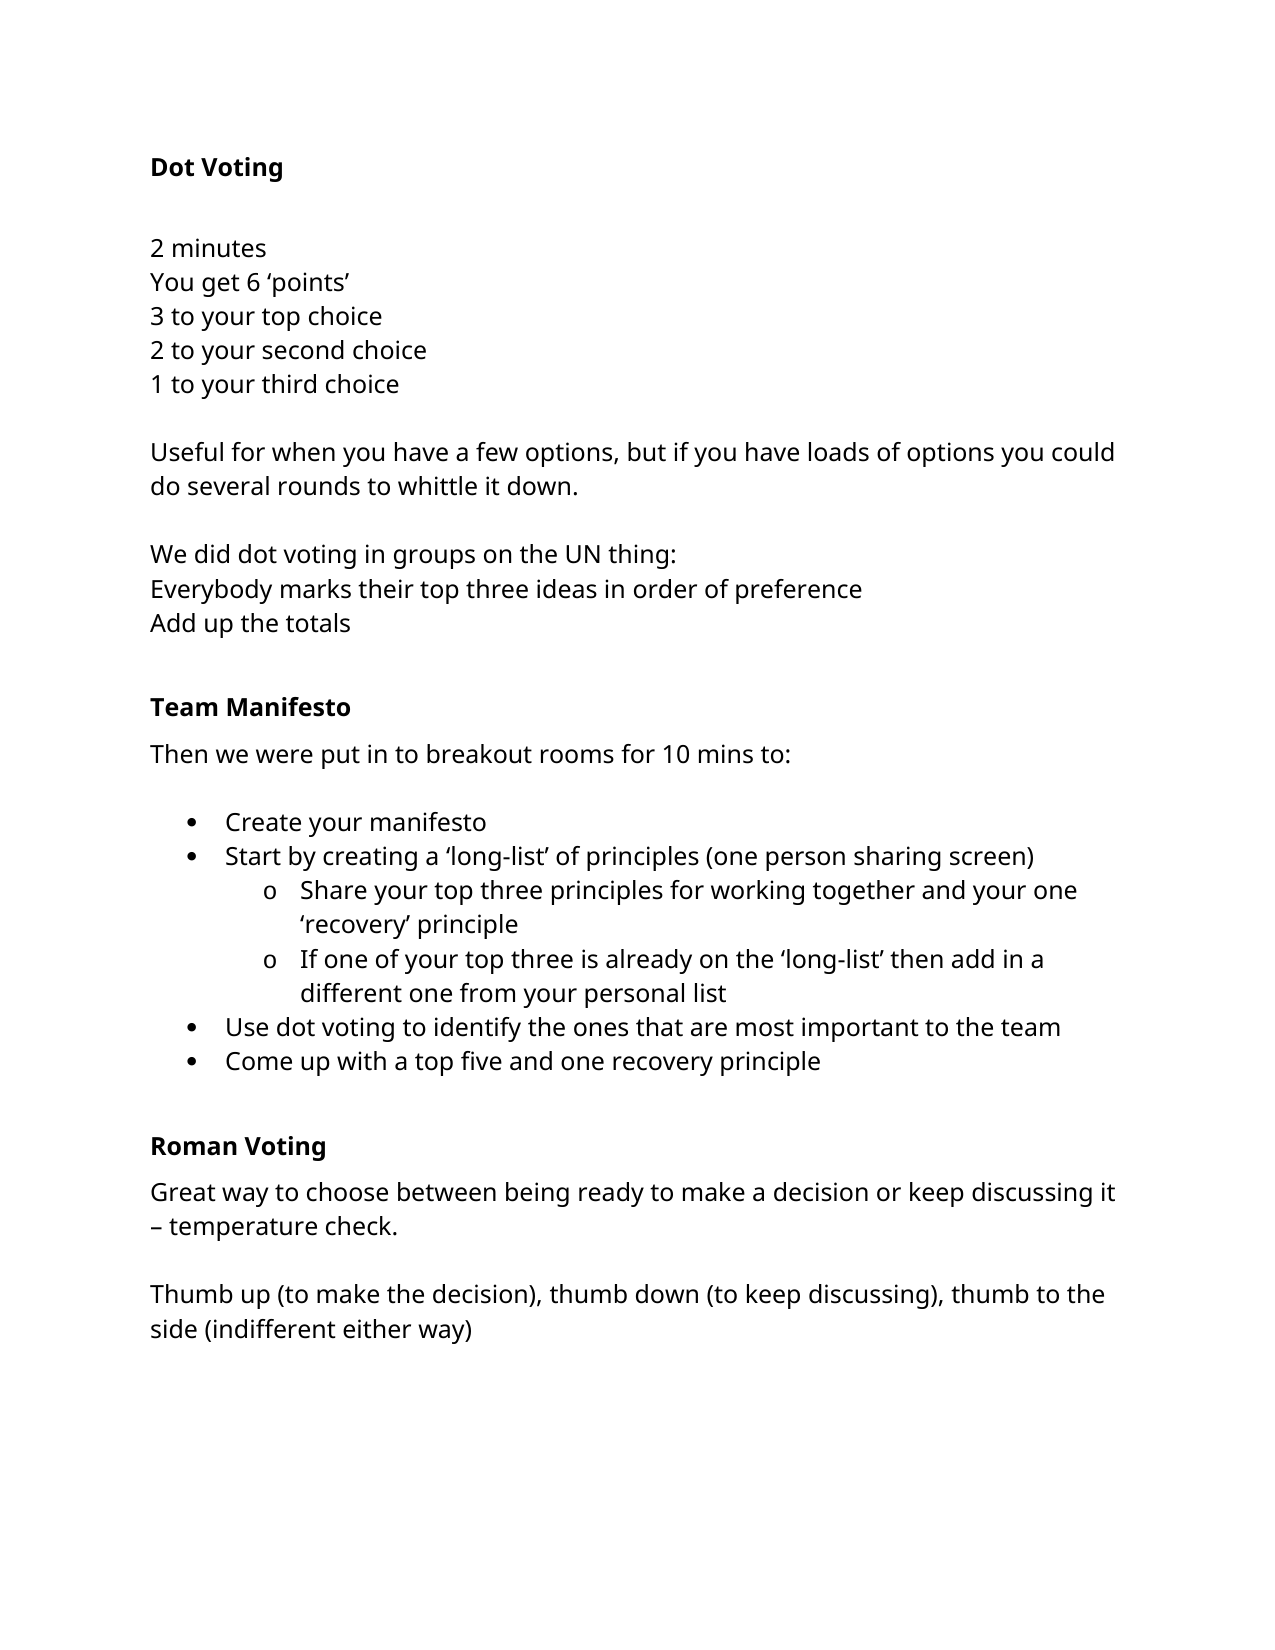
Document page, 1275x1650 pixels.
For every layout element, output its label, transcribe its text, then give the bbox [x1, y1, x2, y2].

list Start by creating a ‘long-list’ of principles (one person sharing screen) [187, 839, 1125, 873]
text Then we were put in to breakout rooms for 10 mins to: [150, 737, 1125, 771]
text We did dot voting in groups on the UN thing: [150, 537, 1125, 571]
text Useful for when you have a few options, but if you have loads of options you could do several rounds to whittle it down. [150, 435, 1125, 503]
list Create your manifesto [187, 805, 1125, 839]
subtitle Roman Voting [150, 1128, 1125, 1162]
text Add up the totals [150, 605, 1125, 639]
list Come up with a top five and one recovery principle [187, 1044, 1125, 1078]
subtitle Dot Voting [150, 150, 1125, 184]
text 2 minutes [150, 231, 1125, 265]
text Great way to choose between being ready to make a decision or keep discussing it – temperature check. [150, 1175, 1125, 1243]
text Thumb up (to make the decision), thumb down (to keep discussing), thumb to the side (indifferent either way) [150, 1277, 1125, 1345]
list If one of your top three is already on the ‘long-list’ then add in a different one from your personal list [262, 941, 1125, 1009]
text 3 to your top choice [150, 299, 1125, 333]
list Use dot voting to identify the ones that are most important to the team [187, 1009, 1125, 1044]
text Everybody marks their top three ideas in order of preference [150, 571, 1125, 605]
text You get 6 ‘points’ [150, 265, 1125, 299]
text 2 to your second choice [150, 333, 1125, 367]
subtitle Team Manifesto [150, 690, 1125, 724]
list Share your top three principles for working together and your one ‘recovery’ principle [262, 873, 1125, 941]
text 1 to your third choice [150, 367, 1125, 401]
